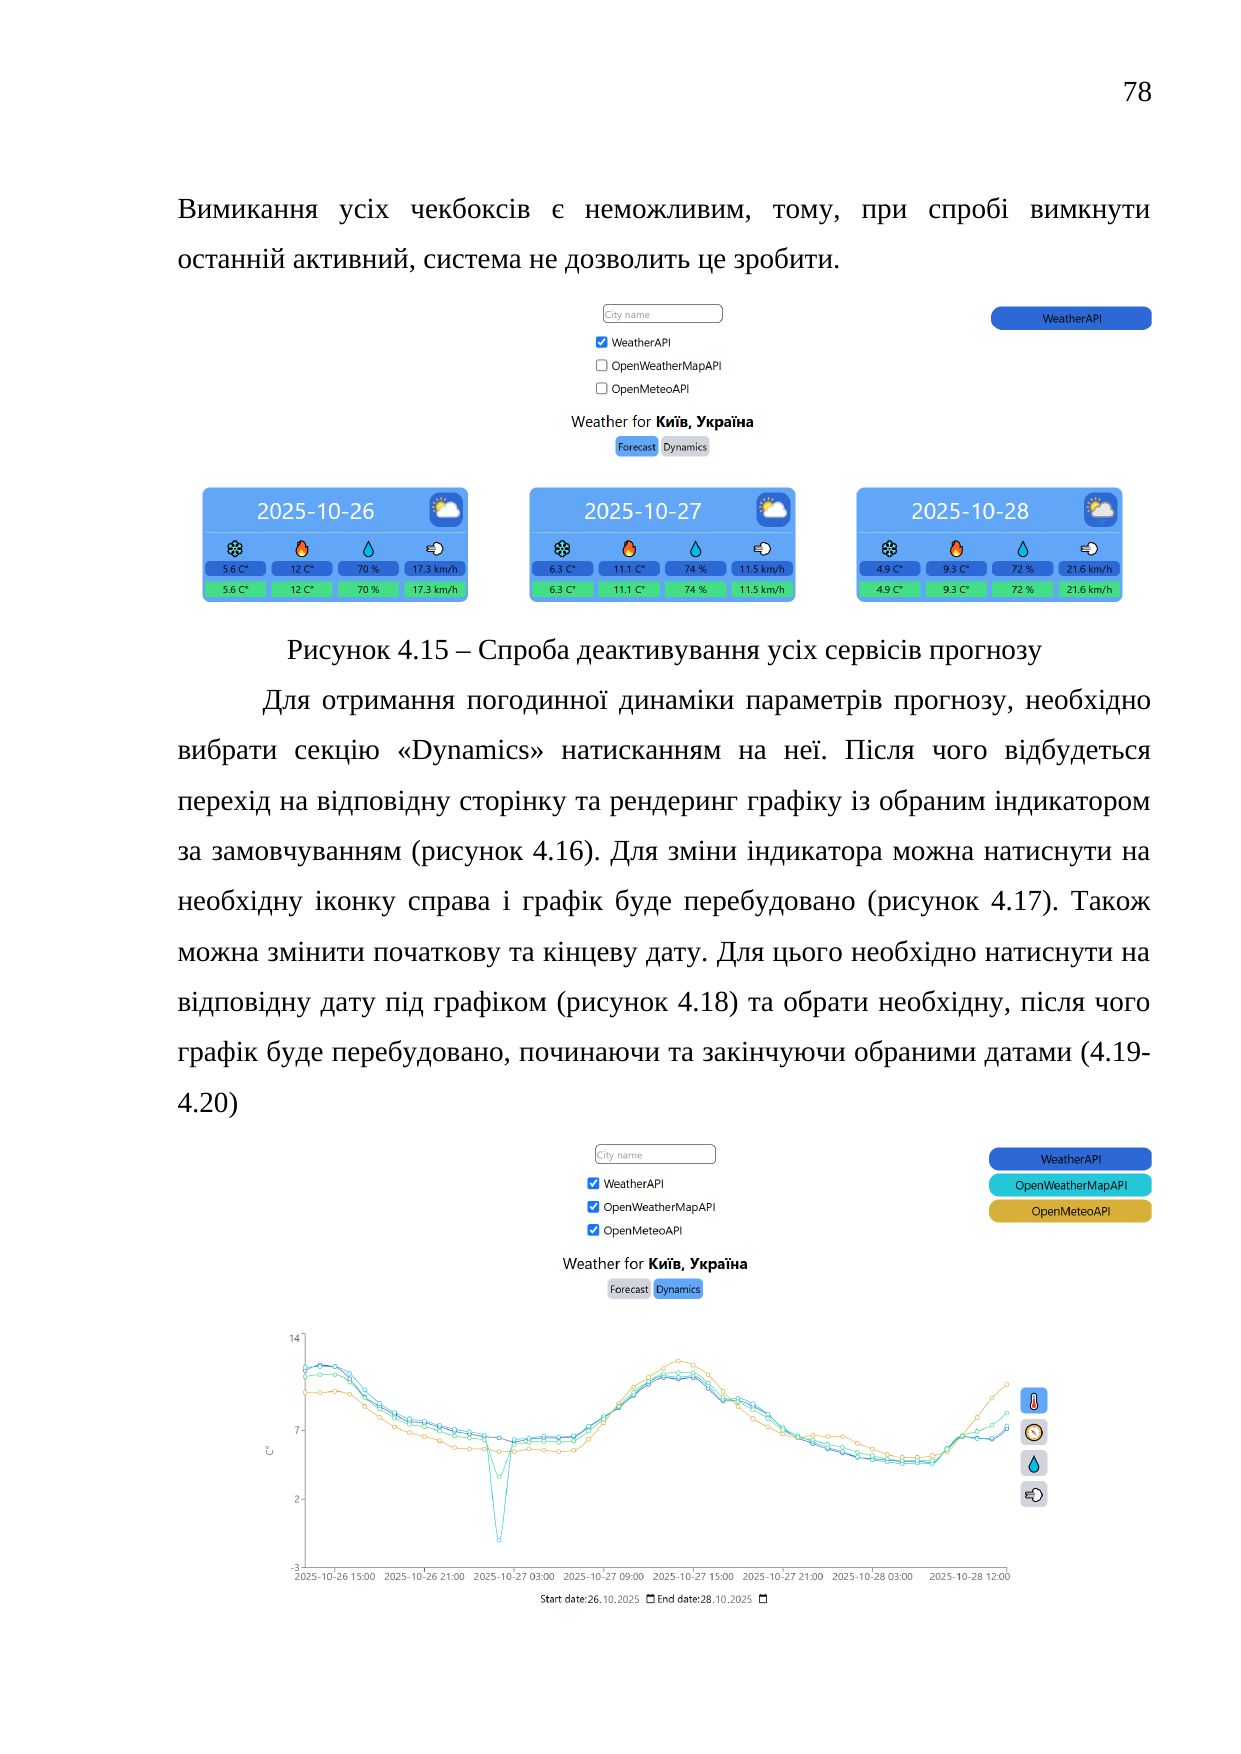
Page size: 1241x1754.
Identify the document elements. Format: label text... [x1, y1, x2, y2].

text Для отримання погодинної динаміки параметрів прогнозу, необхідно вибрати секцію «Dynamics» натисканням на неї. Після чого відбудеться перехід на відповідну сторінку та рендеринг графіку із обраним індикатором за замовчуванням (рисунок 4.16). Для зміни індикатора можна натиснути на необхідну іконку справа і графік буде перебудовано (рисунок 4.17). Також можна змінити початкову та кінцеву дату. Для цього необхідно натиснути на відповідну дату під графіком (рисунок 4.18) та обрати необхідну, після чого графік буде перебудовано, починаючи та закінчуючи обраними датами (4.19-4.20) [177, 682, 1152, 1118]
text Рисунок 4.15 – Спроба деактивування усіх сервісів прогнозу [177, 632, 1152, 665]
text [177, 191, 1152, 275]
picture [177, 1135, 1152, 1610]
picture [177, 291, 1152, 616]
